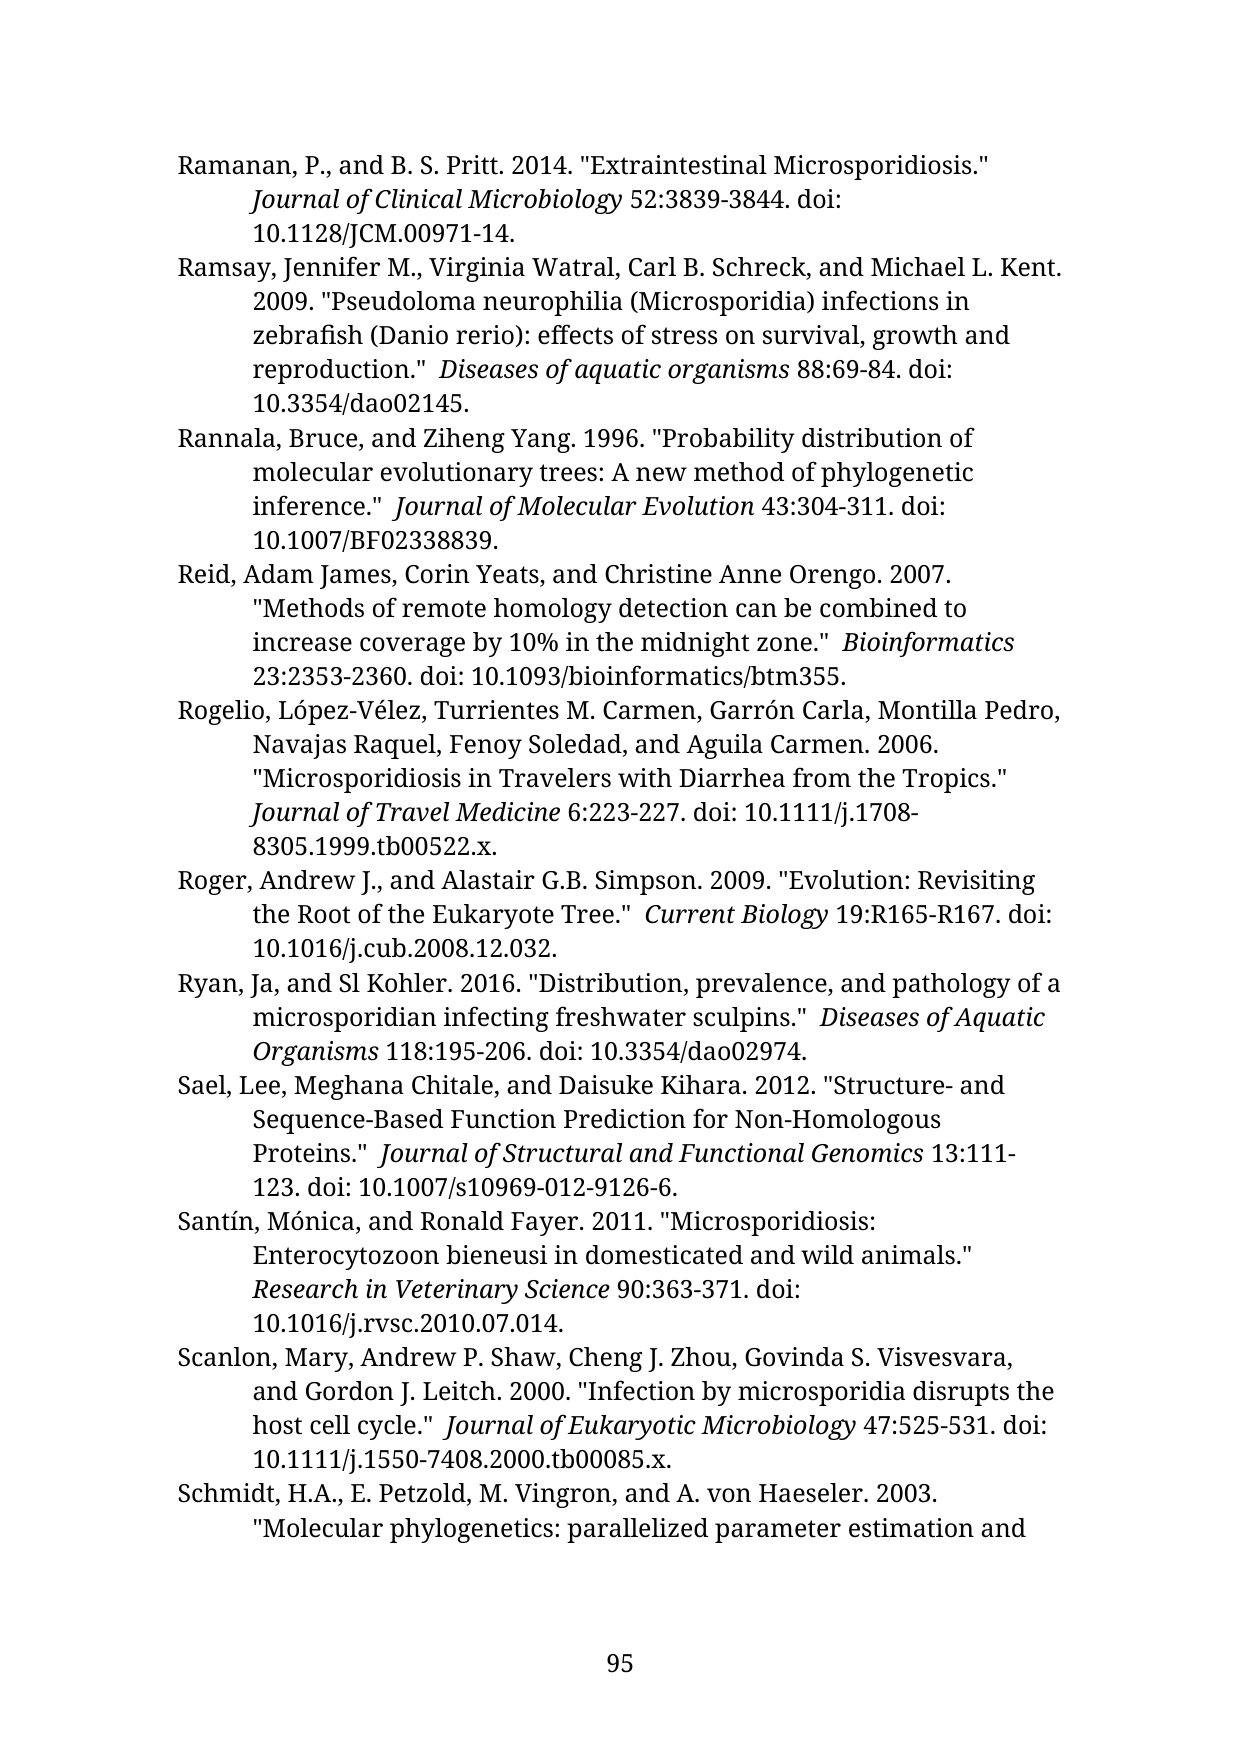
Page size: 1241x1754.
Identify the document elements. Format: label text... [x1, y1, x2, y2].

text Santín, Mónica, and Ronald Fayer. 2011. "Microsporidiosis: Enterocytozoon bieneusi in domesticated and wild animals." Research in Veterinary Science 90:363-371. doi: 10.1016/j.rvsc.2010.07.014. [177, 1204, 1063, 1340]
text Rogelio, López‐Vélez, Turrientes M. Carmen, Garrón Carla, Montilla Pedro, Navajas Raquel, Fenoy Soledad, and Aguila Carmen. 2006. "Microsporidiosis in Travelers with Diarrhea from the Tropics." Journal of Travel Medicine 6:223-227. doi: 10.1111/j.1708-8305.1999.tb00522.x. [177, 693, 1063, 863]
text Ryan, Ja, and Sl Kohler. 2016. "Distribution, prevalence, and pathology of a microsporidian infecting freshwater sculpins." Diseases of Aquatic Organisms 118:195-206. doi: 10.3354/dao02974. [177, 965, 1063, 1067]
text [177, 1476, 1063, 1544]
text Ramanan, P., and B. S. Pritt. 2014. "Extraintestinal Microsporidiosis." Journal of Clinical Microbiology 52:3839-3844. doi: 10.1128/JCM.00971-14. [177, 148, 1063, 250]
text Rannala, Bruce, and Ziheng Yang. 1996. "Probability distribution of molecular evolutionary trees: A new method of phylogenetic inference." Journal of Molecular Evolution 43:304-311. doi: 10.1007/BF02338839. [177, 420, 1063, 556]
text Ramsay, Jennifer M., Virginia Watral, Carl B. Schreck, and Michael L. Kent. 2009. "Pseudoloma neurophilia (Microsporidia) infections in zebrafish (Danio rerio): effects of stress on survival, growth and reproduction." Diseases of aquatic organisms 88:69-84. doi: 10.3354/dao02145. [177, 250, 1063, 420]
text Roger, Andrew J., and Alastair G.B. Simpson. 2009. "Evolution: Revisiting the Root of the Eukaryote Tree." Current Biology 19:R165-R167. doi: 10.1016/j.cub.2008.12.032. [177, 863, 1063, 965]
text Reid, Adam James, Corin Yeats, and Christine Anne Orengo. 2007. "Methods of remote homology detection can be combined to increase coverage by 10% in the midnight zone." Bioinformatics 23:2353-2360. doi: 10.1093/bioinformatics/btm355. [177, 556, 1063, 693]
text Sael, Lee, Meghana Chitale, and Daisuke Kihara. 2012. "Structure- and Sequence-Based Function Prediction for Non-Homologous Proteins." Journal of Structural and Functional Genomics 13:111-123. doi: 10.1007/s10969-012-9126-6. [177, 1067, 1063, 1204]
text Scanlon, Mary, Andrew P. Shaw, Cheng J. Zhou, Govinda S. Visvesvara, and Gordon J. Leitch. 2000. "Infection by microsporidia disrupts the host cell cycle." Journal of Eukaryotic Microbiology 47:525-531. doi: 10.1111/j.1550-7408.2000.tb00085.x. [177, 1340, 1063, 1476]
